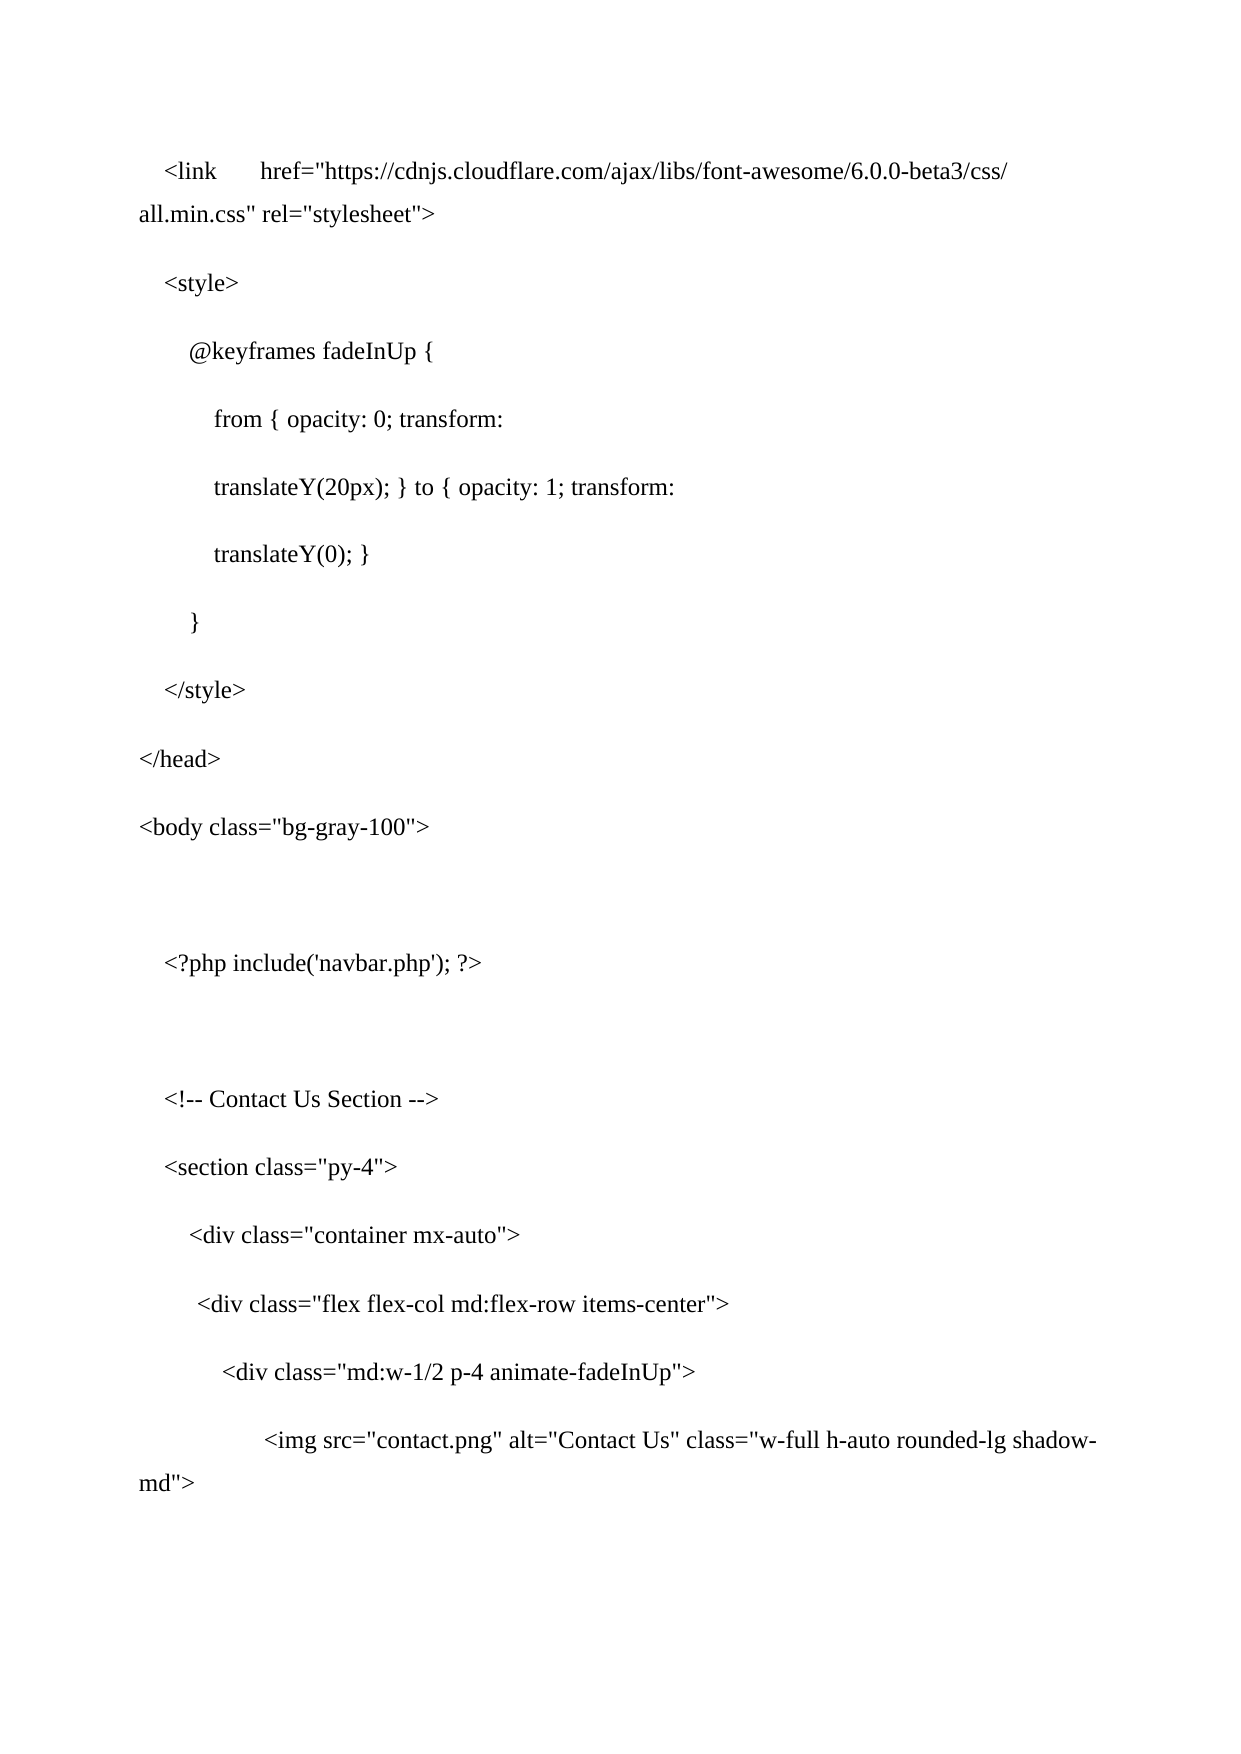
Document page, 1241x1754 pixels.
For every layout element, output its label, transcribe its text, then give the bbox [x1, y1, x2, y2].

text <!-- Contact Us Section --> [164, 1084, 1240, 1113]
text <div class="container mx-auto"> [189, 1221, 1240, 1249]
text <style> [164, 268, 1240, 296]
text @keyframes fadeInUp { [189, 336, 1240, 365]
text <div class="flex flex-col md:flex-row items-center"> [111, 1289, 816, 1318]
text <link href="https://cdnjs.cloudflare.com/ajax/libs/font-awesome/6.0.0-beta3/css/all.min.css" rel="stylesheet"> [139, 156, 1090, 228]
text </style> [164, 675, 1240, 704]
text <?php include('navbar.php'); ?> [164, 948, 1240, 977]
text <div class="md:w-1/2 p-4 animate-fadeInUp"> [102, 1357, 816, 1386]
text <body class="bg-gray-100"> [139, 812, 1240, 840]
text from { opacity: 0; transform: translateY(20px); } to { opacity: 1; transform: translateY(0); } [214, 404, 682, 568]
text <section class="py-4"> [164, 1152, 1240, 1181]
text md"> [139, 1468, 1240, 1497]
text </head> [139, 744, 1240, 772]
text } [189, 607, 1240, 636]
text <img src="contact.png" alt="Contact Us" class="w-full h-auto rounded-lg shadow- [264, 1425, 1240, 1454]
